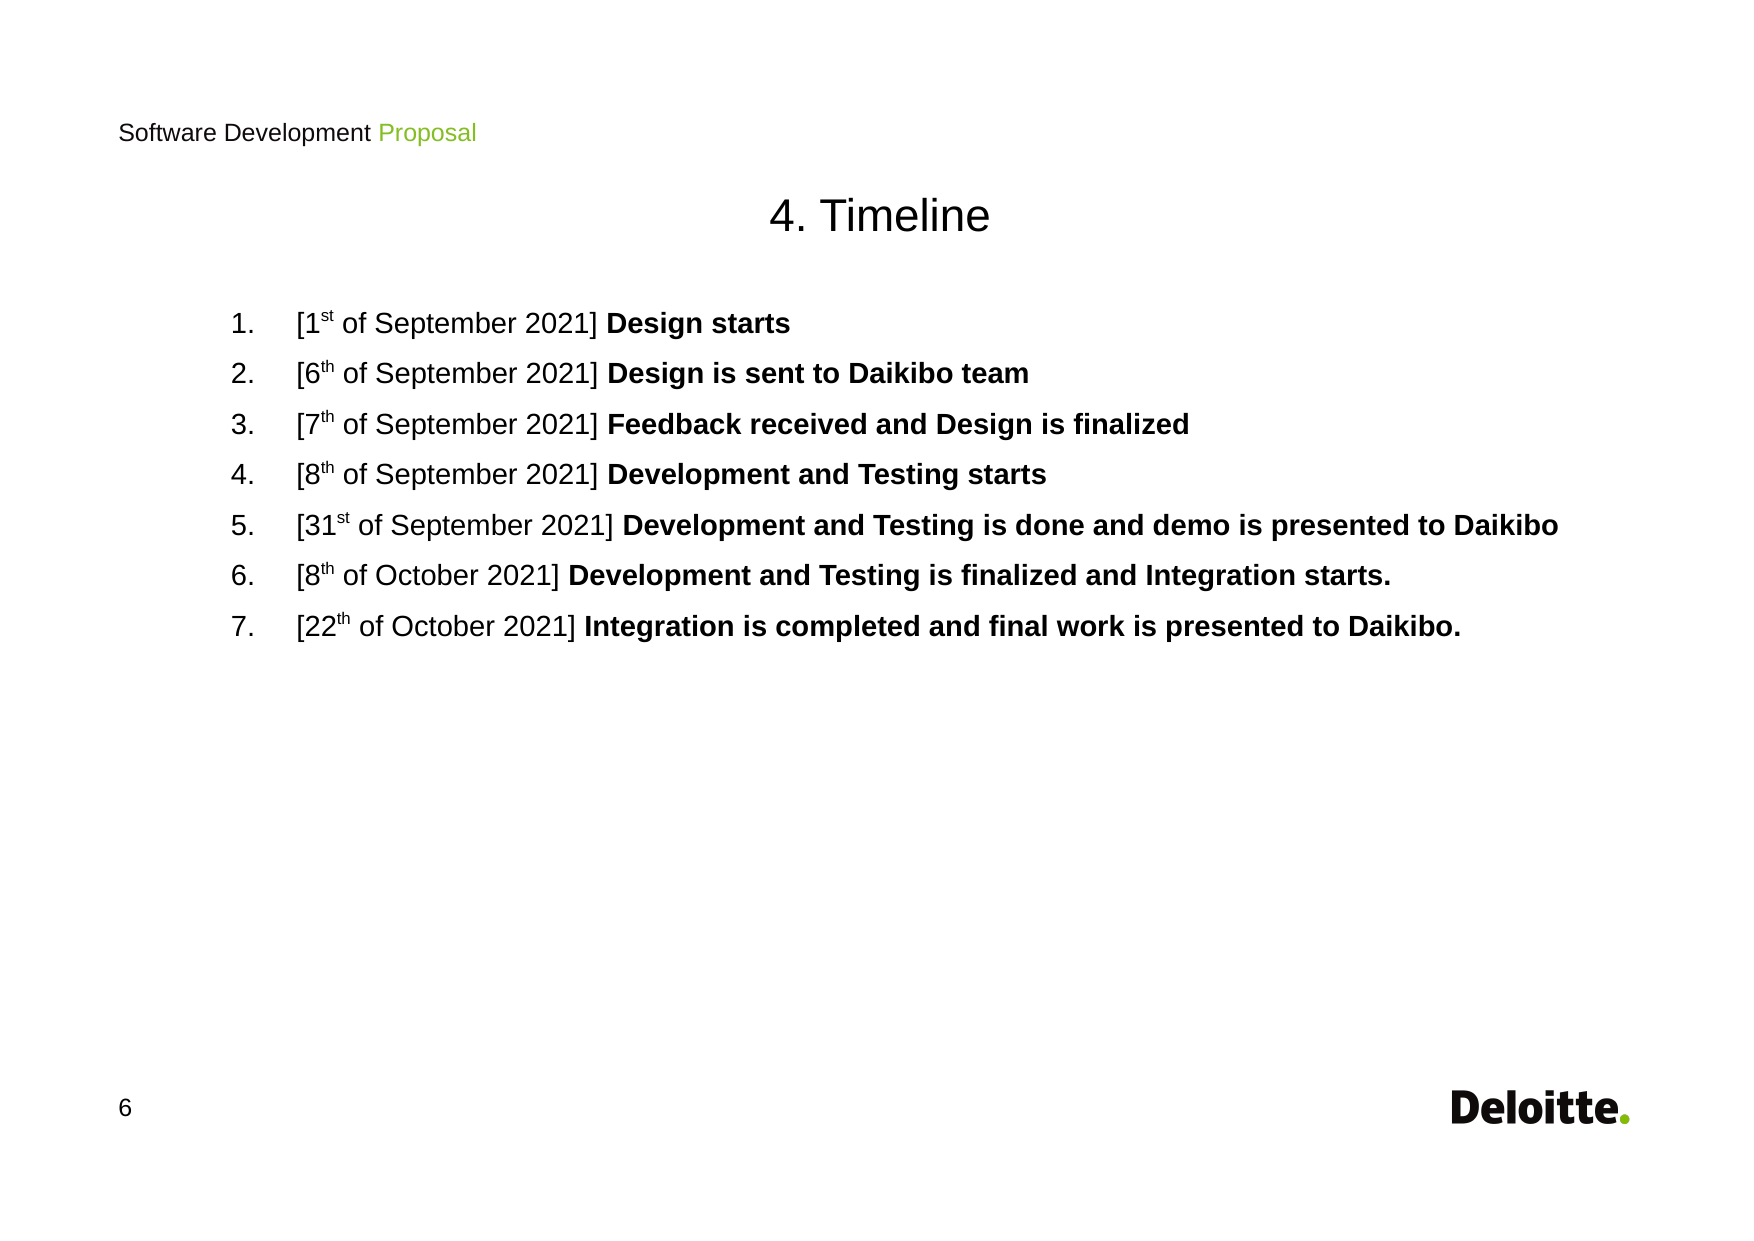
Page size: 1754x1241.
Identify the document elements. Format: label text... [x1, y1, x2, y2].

list [8th of September 2021] Development and Testing starts [231, 457, 1636, 491]
list [8th of October 2021] Development and Testing is finalized and Integration starts. [231, 558, 1636, 592]
list [7th of September 2021] Feedback received and Design is finalized [231, 407, 1636, 440]
list [6th of September 2021] Design is sent to Daikibo team [231, 356, 1636, 390]
list [1st of September 2021] Design starts [231, 306, 1636, 339]
text 4. Timeline [124, 188, 1636, 241]
list [22th of October 2021] Integration is completed and final work is presented to Daikibo. [231, 609, 1636, 642]
picture [1448, 1084, 1633, 1130]
list [31st of September 2021] Development and Testing is done and demo is presented to Daikibo [231, 508, 1636, 541]
